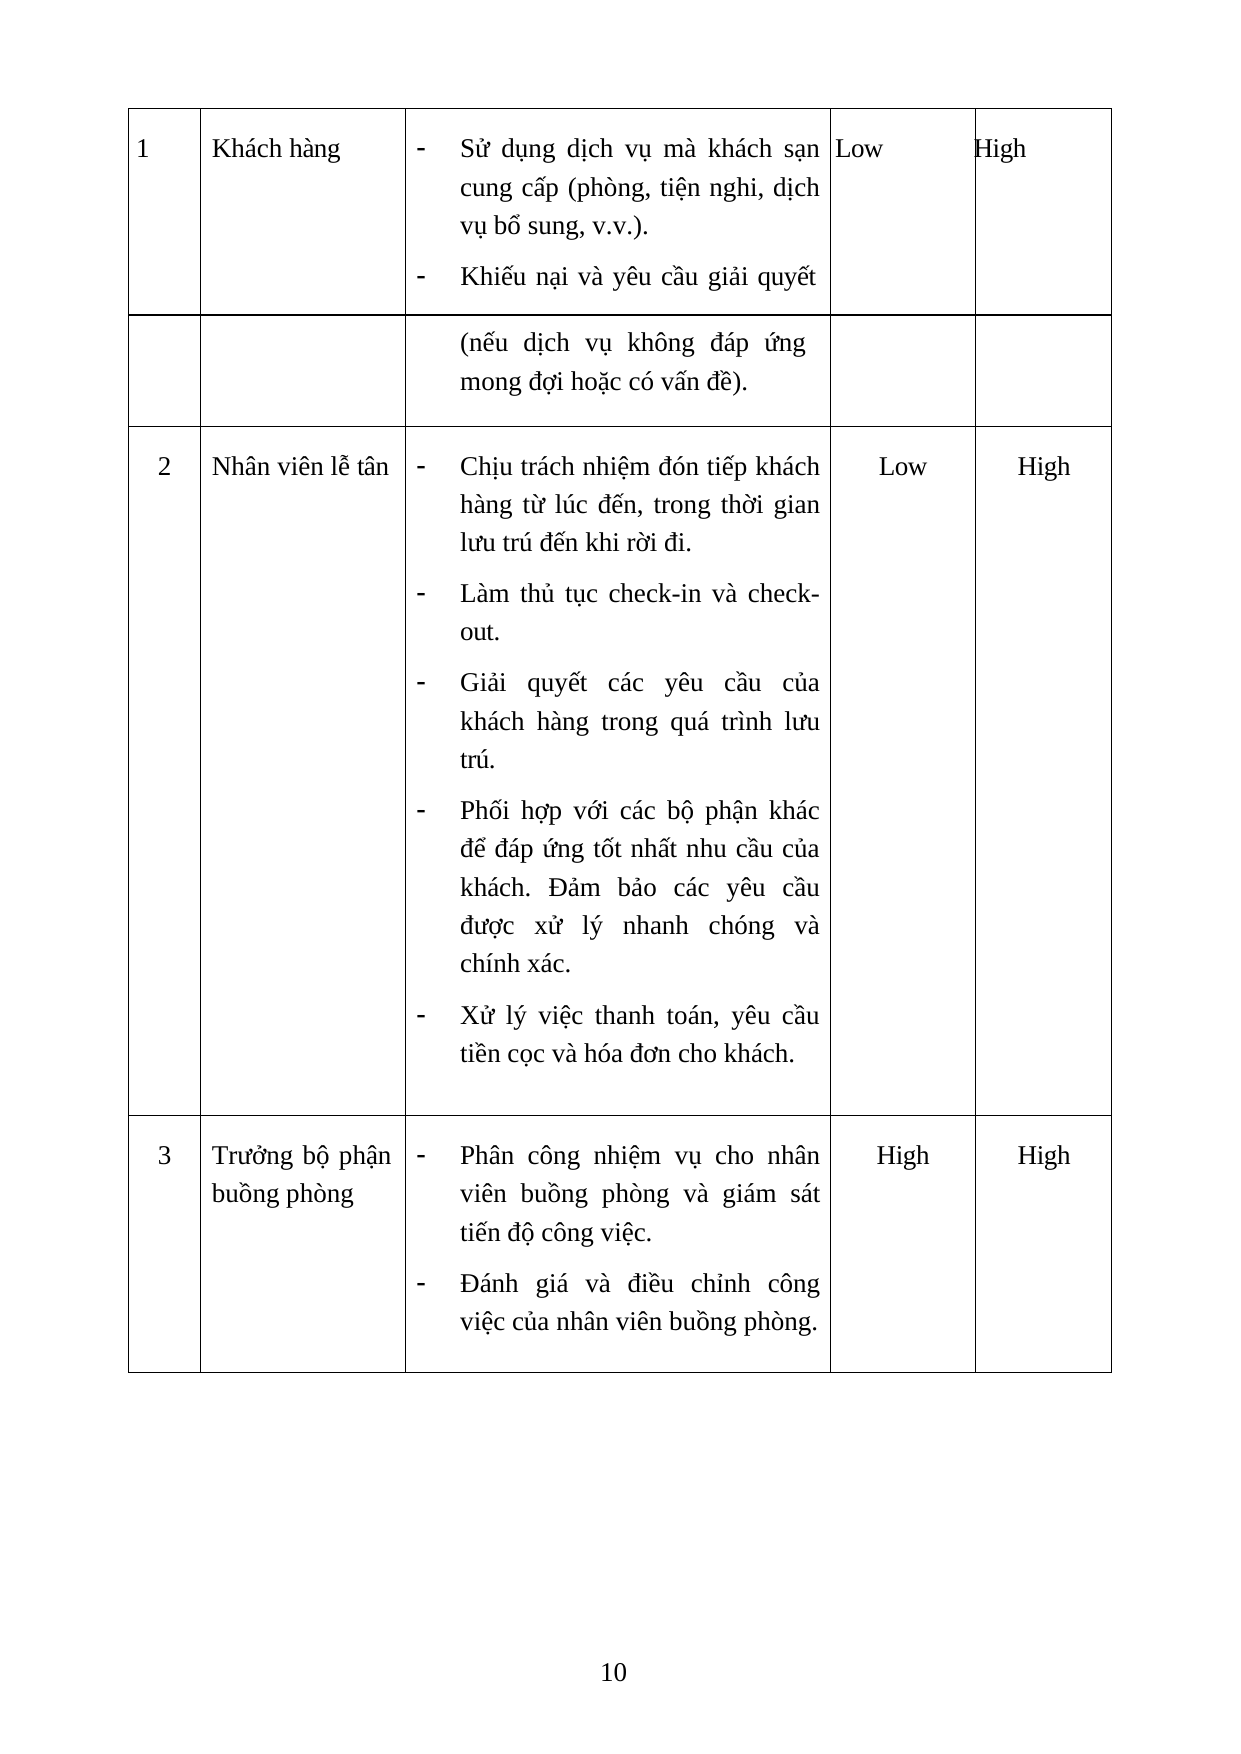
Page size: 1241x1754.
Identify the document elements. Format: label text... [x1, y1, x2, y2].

table_cell Nhân viên lễ tân [201, 427, 405, 1115]
table_cell Trưởng bộ phận buồng phòng [201, 1116, 405, 1372]
table_header [831, 316, 975, 426]
table_cell Low [831, 427, 975, 1115]
table_cell High [976, 1116, 1111, 1372]
table_cell Low [831, 109, 975, 313]
table_header [201, 316, 405, 426]
table_cell Chịu trách nhiệm đón tiếp khách hàng từ lúc đến, trong thời gian lưu trú đến khi rời đi. Làm thủ tục check-in và check- out. Giải quyết các yêu cầu của khách hàng trong quá trình lưu trú. Phối hợp với các bộ phận khác để đáp ứng tốt nhất nhu cầu của khách. Đảm bảo các yêu cầu được xử lý nhanh chóng và chính xác. Xử lý việc thanh toán, yêu cầu tiền cọc và hóa đơn cho khách. [406, 427, 830, 1115]
table_cell Phân công nhiệm vụ cho nhân viên buồng phòng và giám sát tiến độ công việc. Đánh giá và điều chỉnh công việc của nhân viên buồng phòng. [406, 1116, 830, 1372]
table_cell Sử dụng dịch vụ mà khách sạn cung cấp (phòng, tiện nghi, dịch vụ bổ sung, v.v.). Khiếu nại và yêu cầu giải quyết [406, 109, 830, 313]
table_cell High [831, 1116, 975, 1372]
table_header [129, 316, 200, 426]
table_cell High [976, 109, 1111, 313]
table_header (nếu dịch vụ không đáp ứng mong đợi hoặc có vấn đề). [406, 316, 830, 426]
table_cell High [976, 427, 1111, 1115]
table_cell 3 [129, 1116, 200, 1372]
table_cell Khách hàng [201, 109, 405, 313]
table_header [976, 316, 1111, 426]
table_cell 1 [129, 109, 200, 313]
table_cell 2 [129, 427, 200, 1115]
